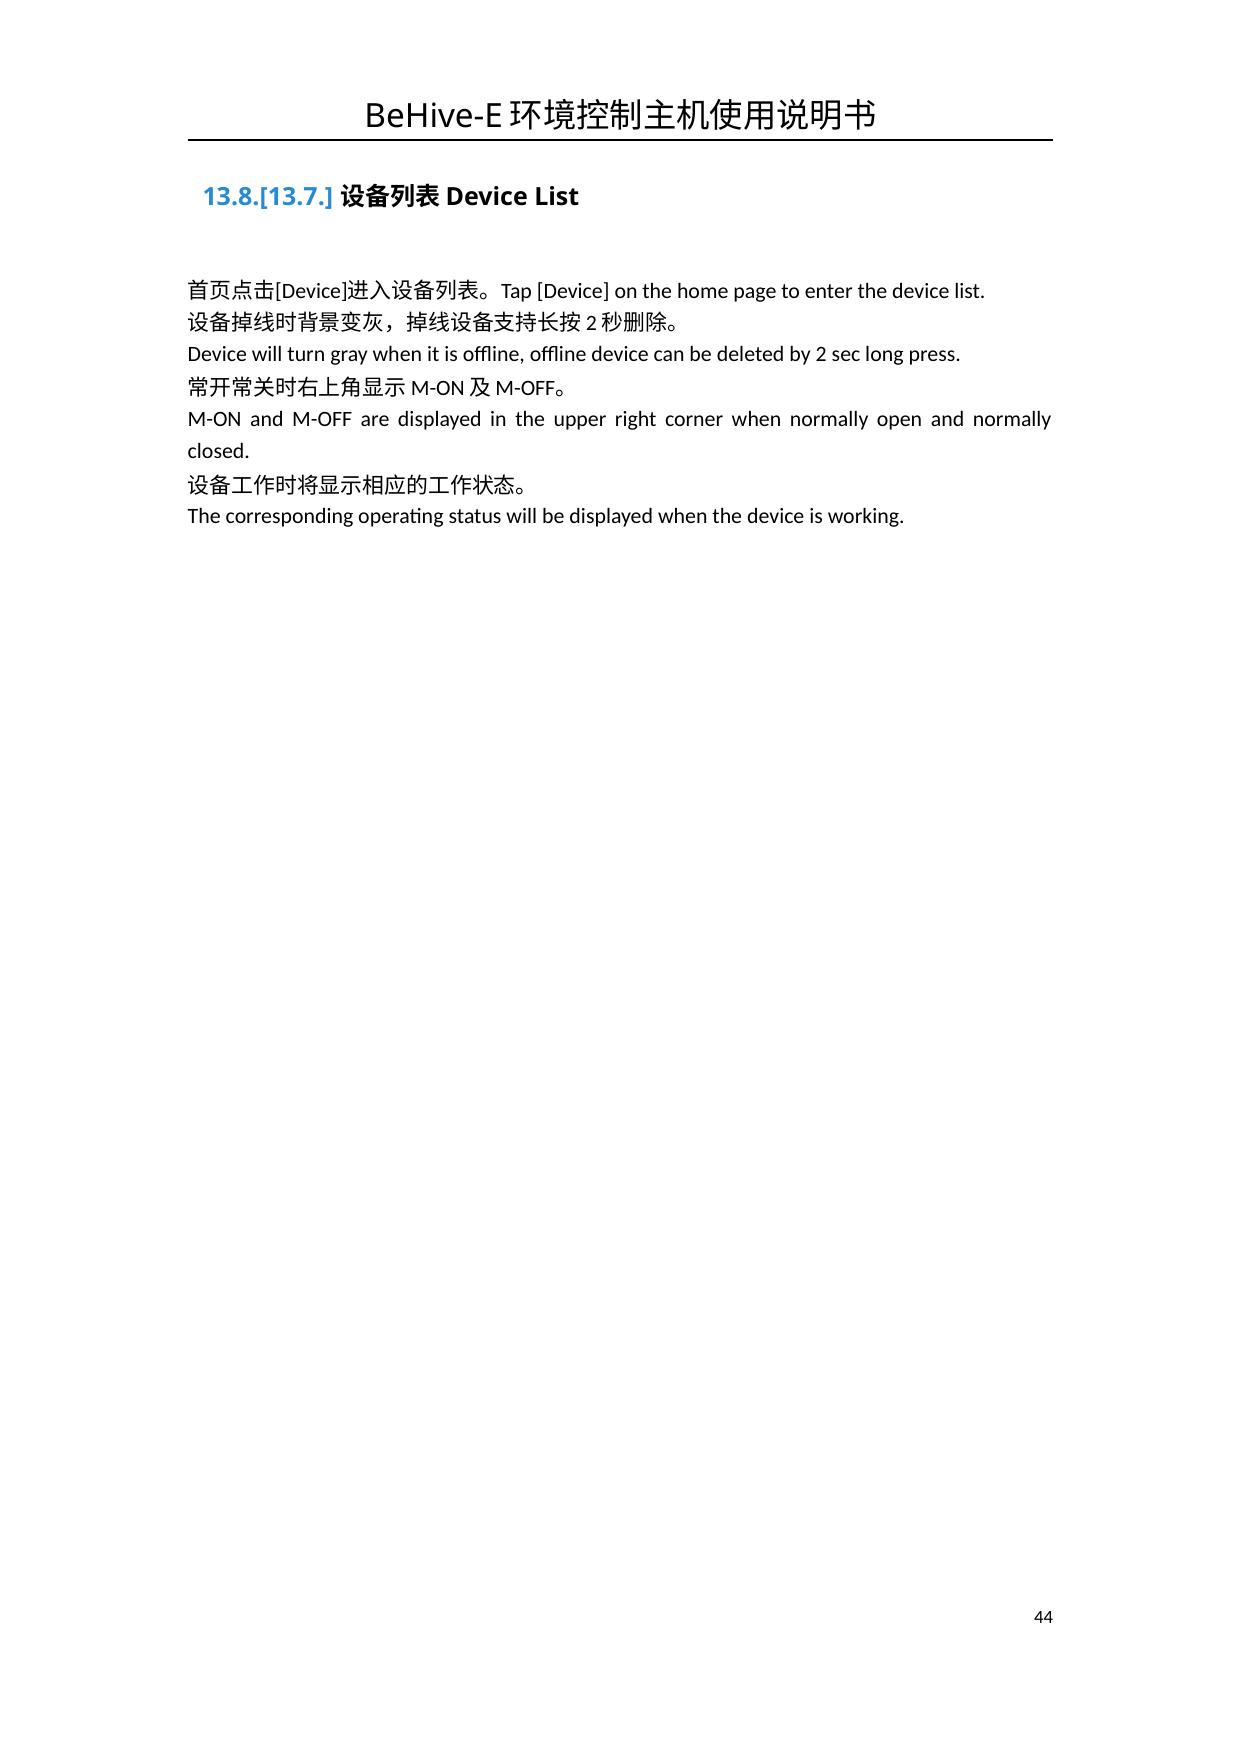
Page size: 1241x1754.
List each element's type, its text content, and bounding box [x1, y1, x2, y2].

text 首页点击[Device]进入设备列表。Tap [Device] on the home page to enter the device list. [187, 272, 1053, 305]
text 设备掉线时背景变灰，掉线设备支持长按2秒删除。 [187, 305, 1053, 337]
text M-ON and M-OFF are displayed in the upper right corner when normally open and normally closed. [187, 402, 1053, 467]
text Device will turn gray when it is offline, offline device can be deleted by 2 sec long press. [187, 337, 1053, 370]
text 常开常关时右上角显示M-ON及M-OFF。 [187, 370, 1053, 402]
subtitle 设备列表 Device List [202, 162, 1053, 227]
text The corresponding operating status will be displayed when the device is working. [187, 500, 1053, 532]
text 设备工作时将显示相应的工作状态。 [187, 467, 1053, 500]
